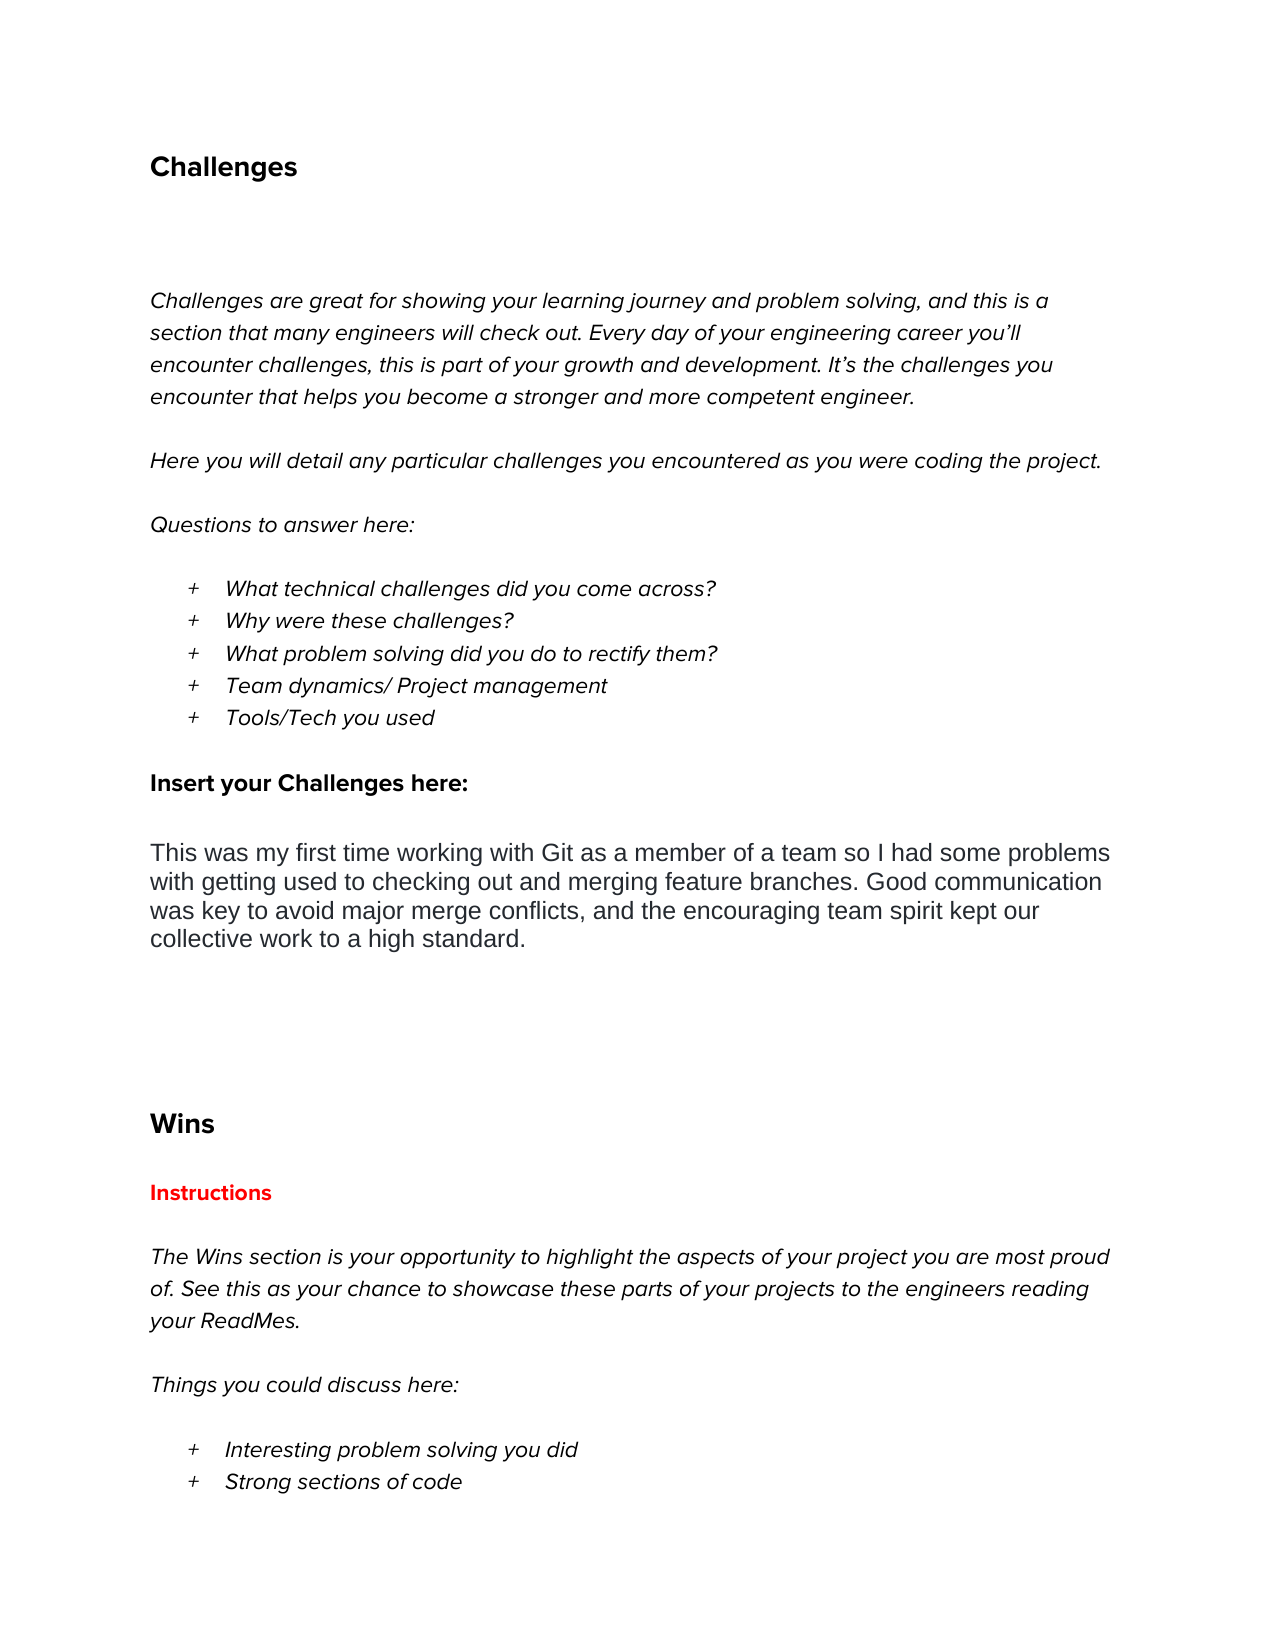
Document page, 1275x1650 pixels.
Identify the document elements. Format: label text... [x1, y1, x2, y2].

text Challenges are great for showing your learning journey and problem solving, and this is a section that many engineers will check out. Every day of your engineering career you’ll encounter challenges, this is part of your growth and development. It’s the challenges you encounter that helps you become a stronger and more competent engineer. [150, 287, 1125, 411]
list Tools/Tech you used [187, 704, 1125, 732]
text Instructions [150, 1179, 1125, 1207]
text Here you will detail any particular challenges you encountered as you were coding the project. [150, 447, 1125, 475]
list Why were these challenges? [187, 608, 1125, 636]
text Things you could discuss here: [150, 1372, 1125, 1400]
text Insert your Challenges here: [150, 768, 1125, 799]
list What problem solving did you do to rectify them? [187, 640, 1125, 668]
list What technical challenges did you come across? [187, 576, 1125, 604]
text Wins [150, 1106, 1125, 1142]
text The Wins section is your opportunity to highlight the aspects of your project you are most proud of. See this as your chance to showcase these parts of your projects to the engineers reading your ReadMes. [150, 1243, 1125, 1336]
list Strong sections of code [187, 1468, 1125, 1496]
text This was my first time working with Git as a member of a team so I had some problems with getting used to checking out and merging feature branches. Good communication was key to avoid major merge conflicts, and the encouraging team spirit kept our collective work to a high standard. [150, 838, 1125, 953]
list Interesting problem solving you did [187, 1436, 1125, 1464]
text Questions to answer here: [150, 512, 1125, 539]
text Challenges [150, 150, 1125, 186]
list Team dynamics/ Project management [187, 672, 1125, 700]
